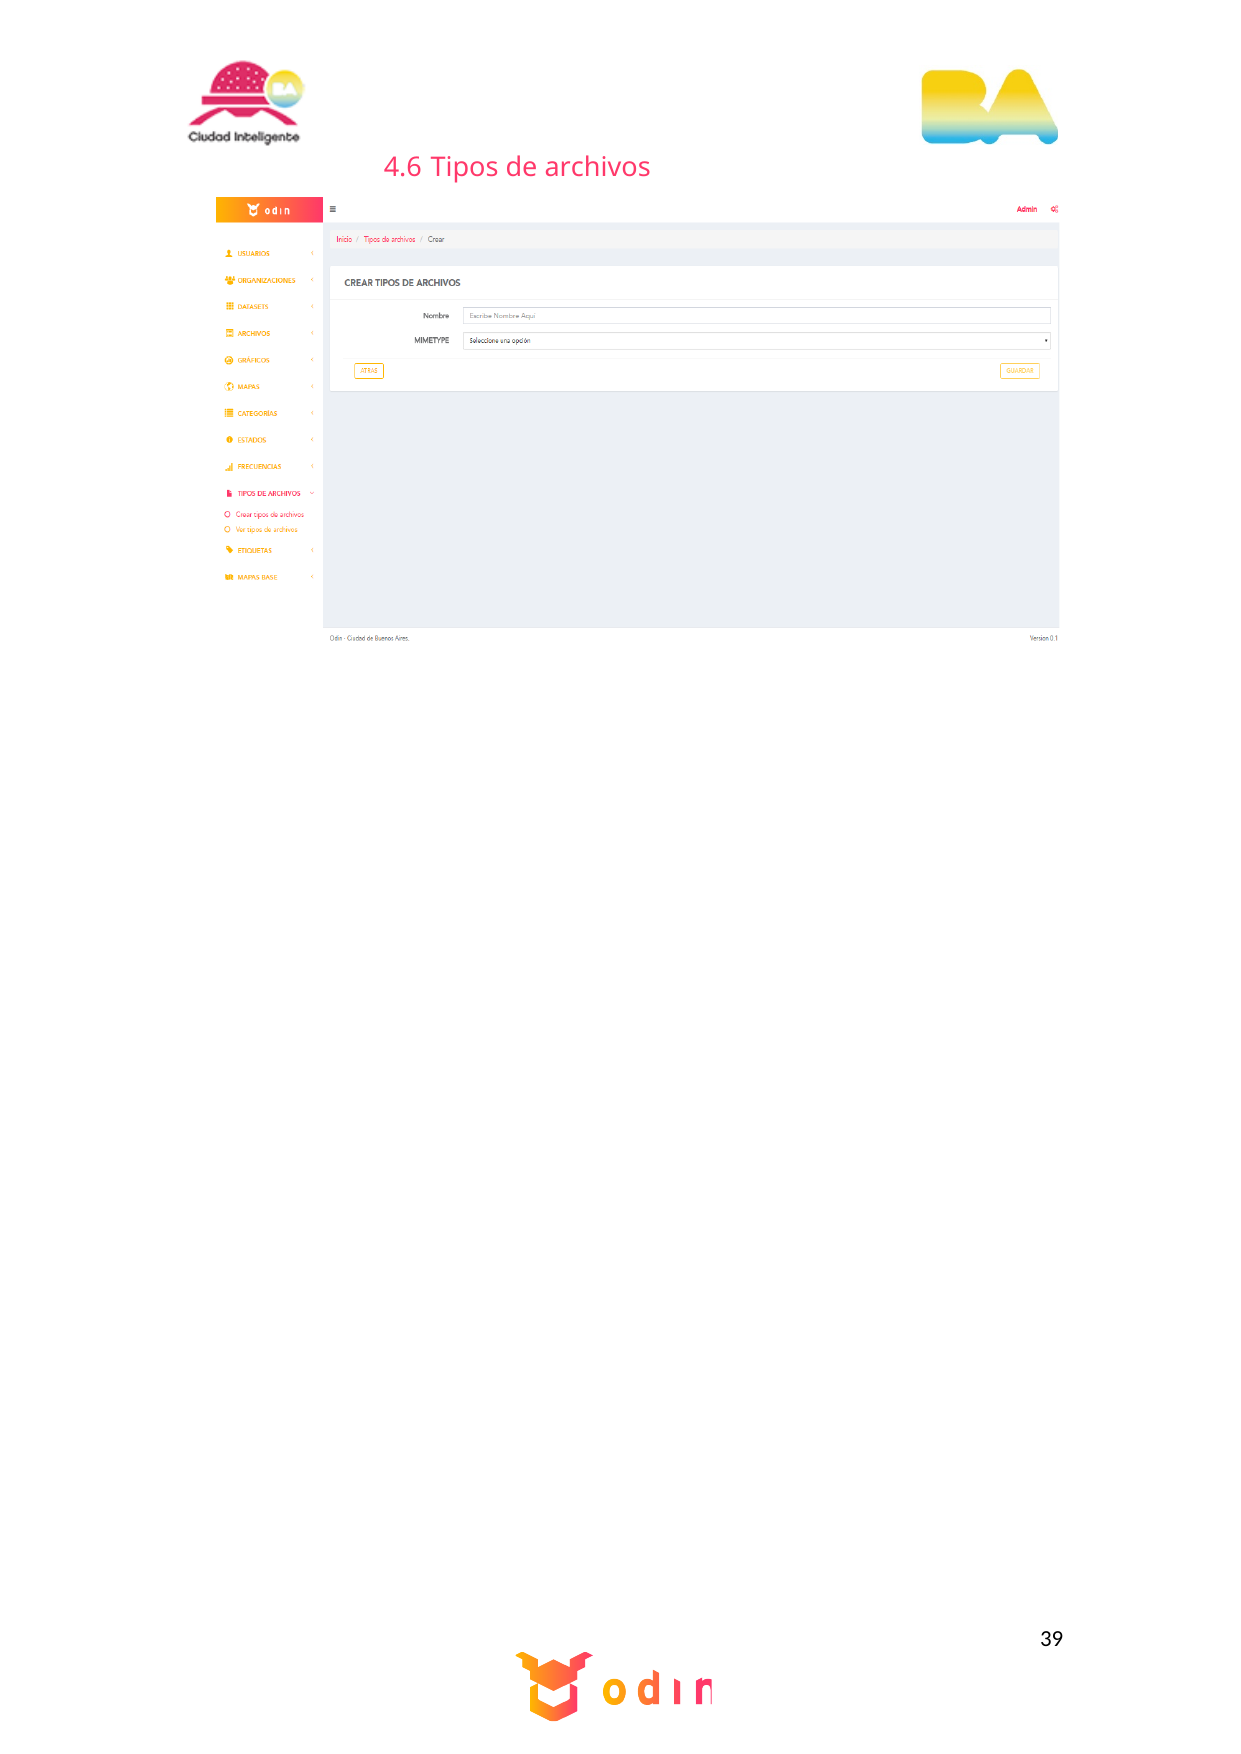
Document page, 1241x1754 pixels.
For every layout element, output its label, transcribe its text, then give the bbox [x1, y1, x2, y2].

picture [177, 45, 326, 162]
subtitle Tipos de archivos [215, 148, 1063, 184]
picture [514, 1652, 712, 1721]
picture [215, 197, 1059, 647]
picture [917, 65, 1058, 144]
